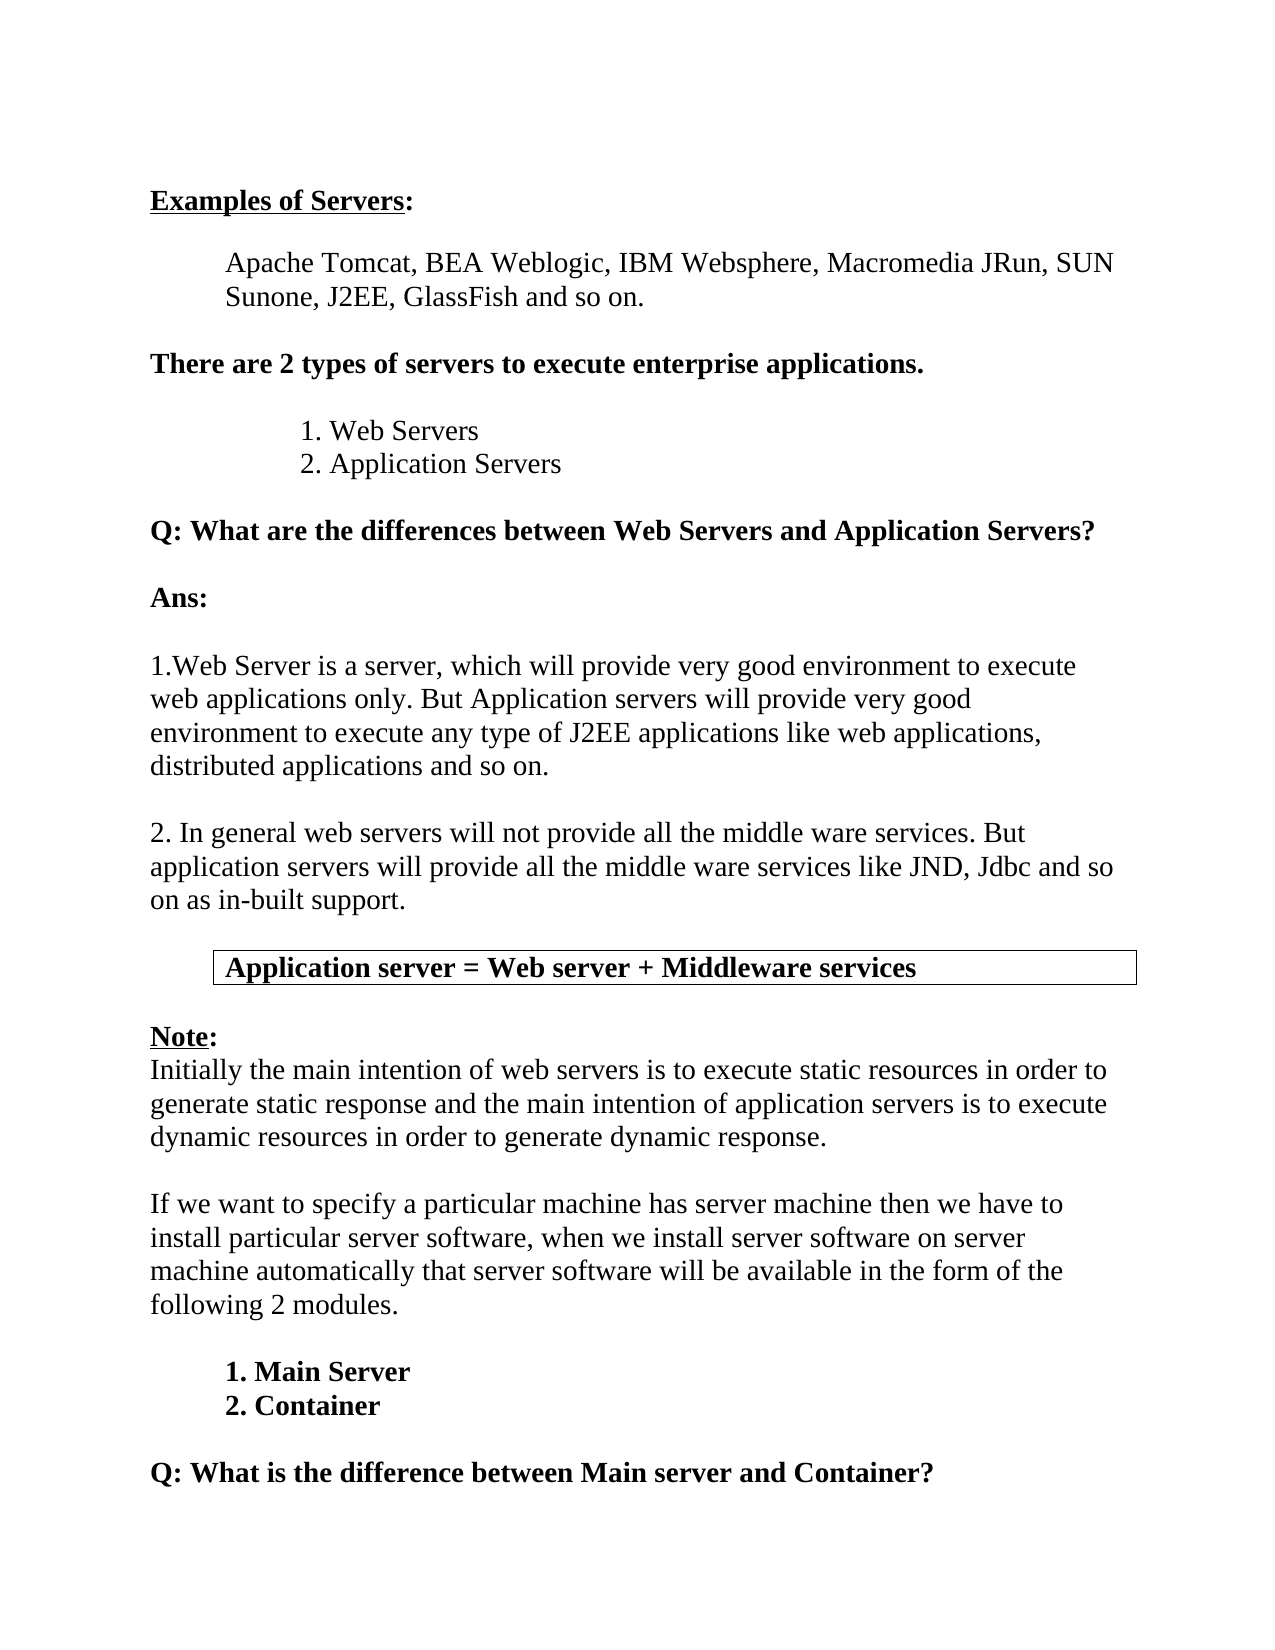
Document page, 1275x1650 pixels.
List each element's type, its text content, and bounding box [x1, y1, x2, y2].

text 2. In general web servers will not provide all the middle ware services. But application servers will provide all the middle ware services like JND, Jdbc and so on as in-built support. [150, 815, 1125, 916]
text 2. Container [225, 1388, 1125, 1421]
text Apache Tomcat, BEA Weblogic, IBM Websphere, Macromedia JRun, SUN Sunone, J2EE, GlassFish and so on. [225, 245, 1125, 312]
text Ans: 1.Web Server is a server, which will provide very good environment to execute web applications only. But Application servers will provide very good environment to execute any type of J2EE applications like web applications, distributed applications and so on. [150, 547, 1125, 782]
text If we want to specify a particular machine has server machine then we have to install particular server software, when we install server software on server machine automatically that server software will be available in the form of the following 2 modules. [150, 1186, 1125, 1321]
text Q: What are the differences between Web Servers and Application Servers? [150, 513, 1125, 547]
text 2. Application Servers [300, 446, 1125, 480]
text 1. Web Servers [300, 413, 1125, 446]
text Initially the main intention of web servers is to execute static resources in order to generate static response and the main intention of application servers is to execute dynamic resources in order to generate dynamic response. [150, 1052, 1125, 1153]
text Note: [150, 1019, 1125, 1052]
text Q: What is the difference between Main server and Container? [150, 1455, 1125, 1488]
text 1. Main Server [225, 1354, 1125, 1388]
table_header Application server = Web server + Middleware services [214, 951, 1136, 984]
text There are 2 types of servers to execute enterprise applications. [150, 346, 1125, 379]
text Examples of Servers: [150, 183, 1125, 245]
